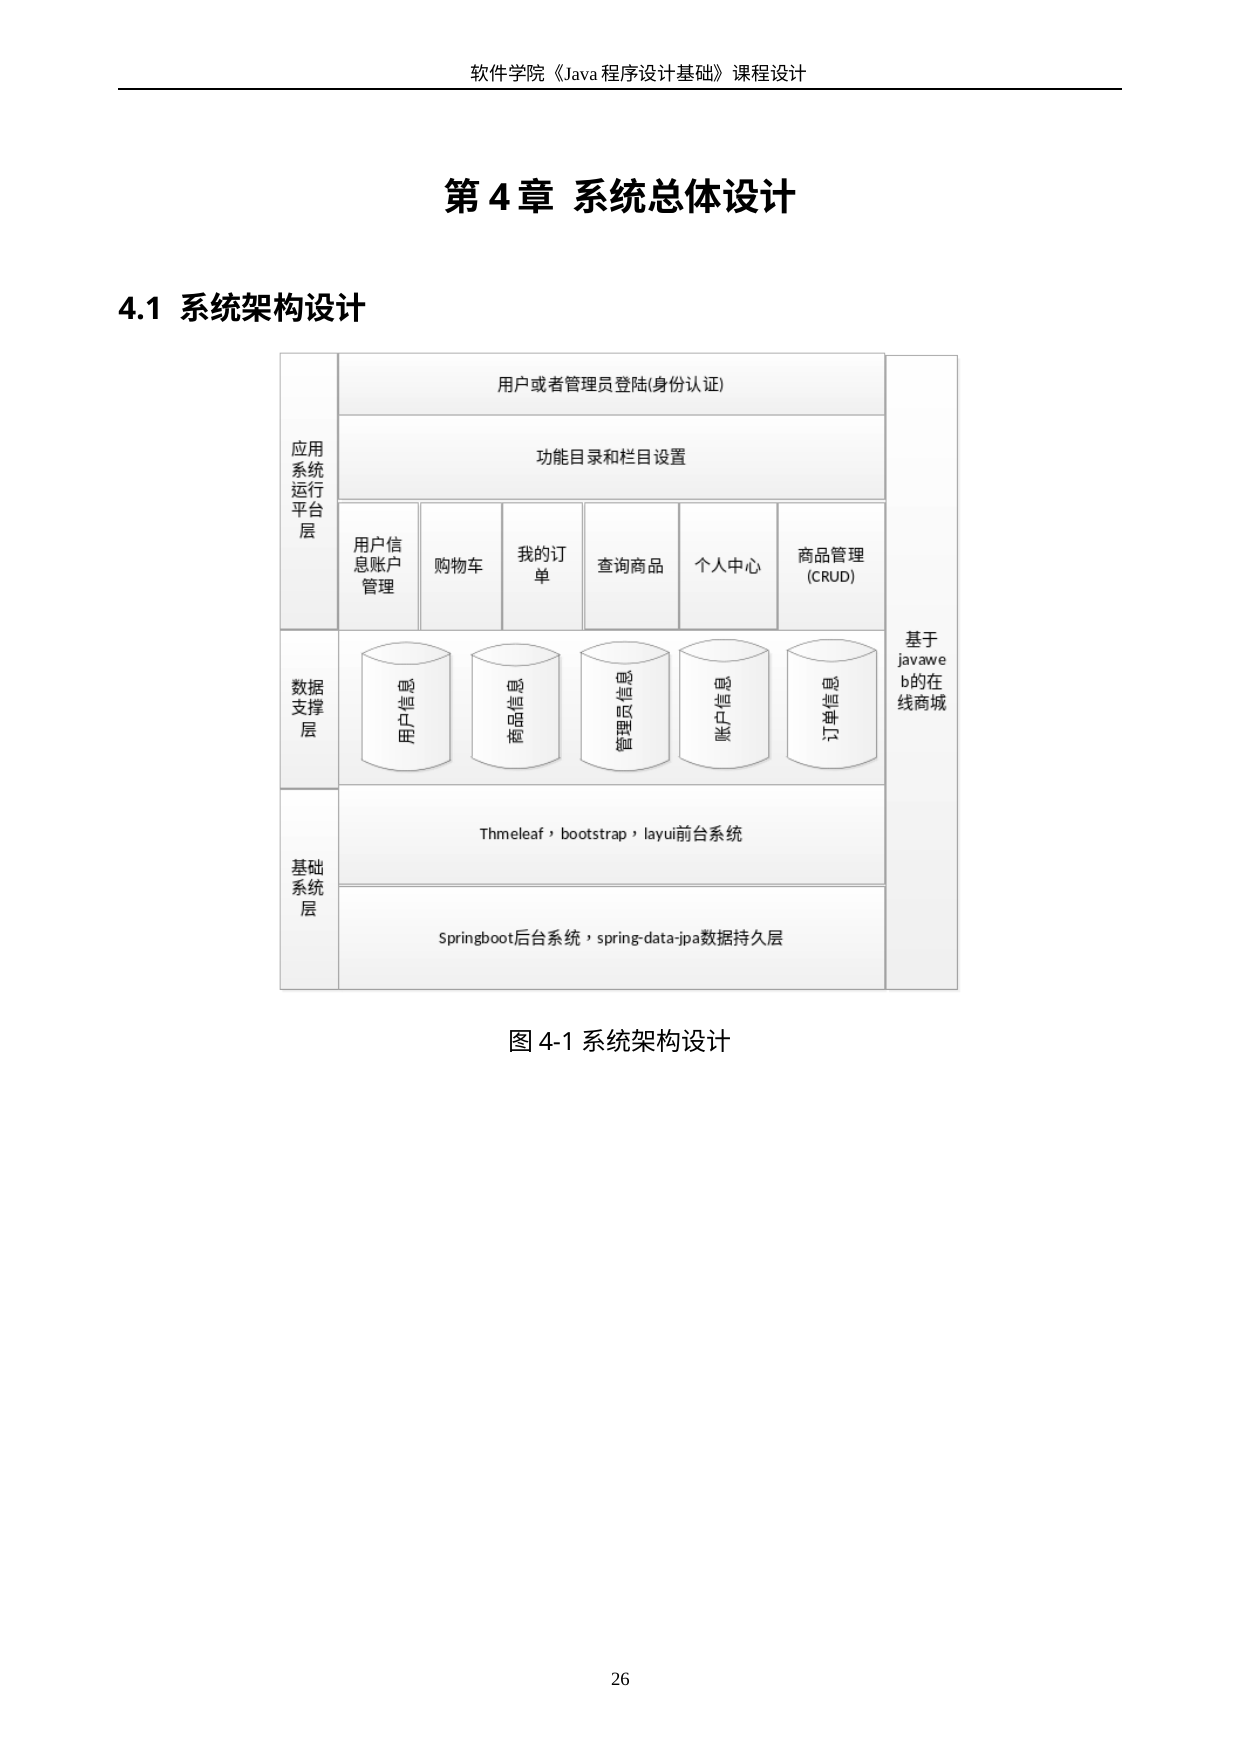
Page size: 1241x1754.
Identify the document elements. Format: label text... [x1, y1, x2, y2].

subtitle 4.1 系统架构设计 [118, 273, 1122, 338]
text 图4-1 系统架构设计 [118, 1007, 1122, 1072]
subtitle 第4章 系统总体设计 [118, 162, 1122, 227]
